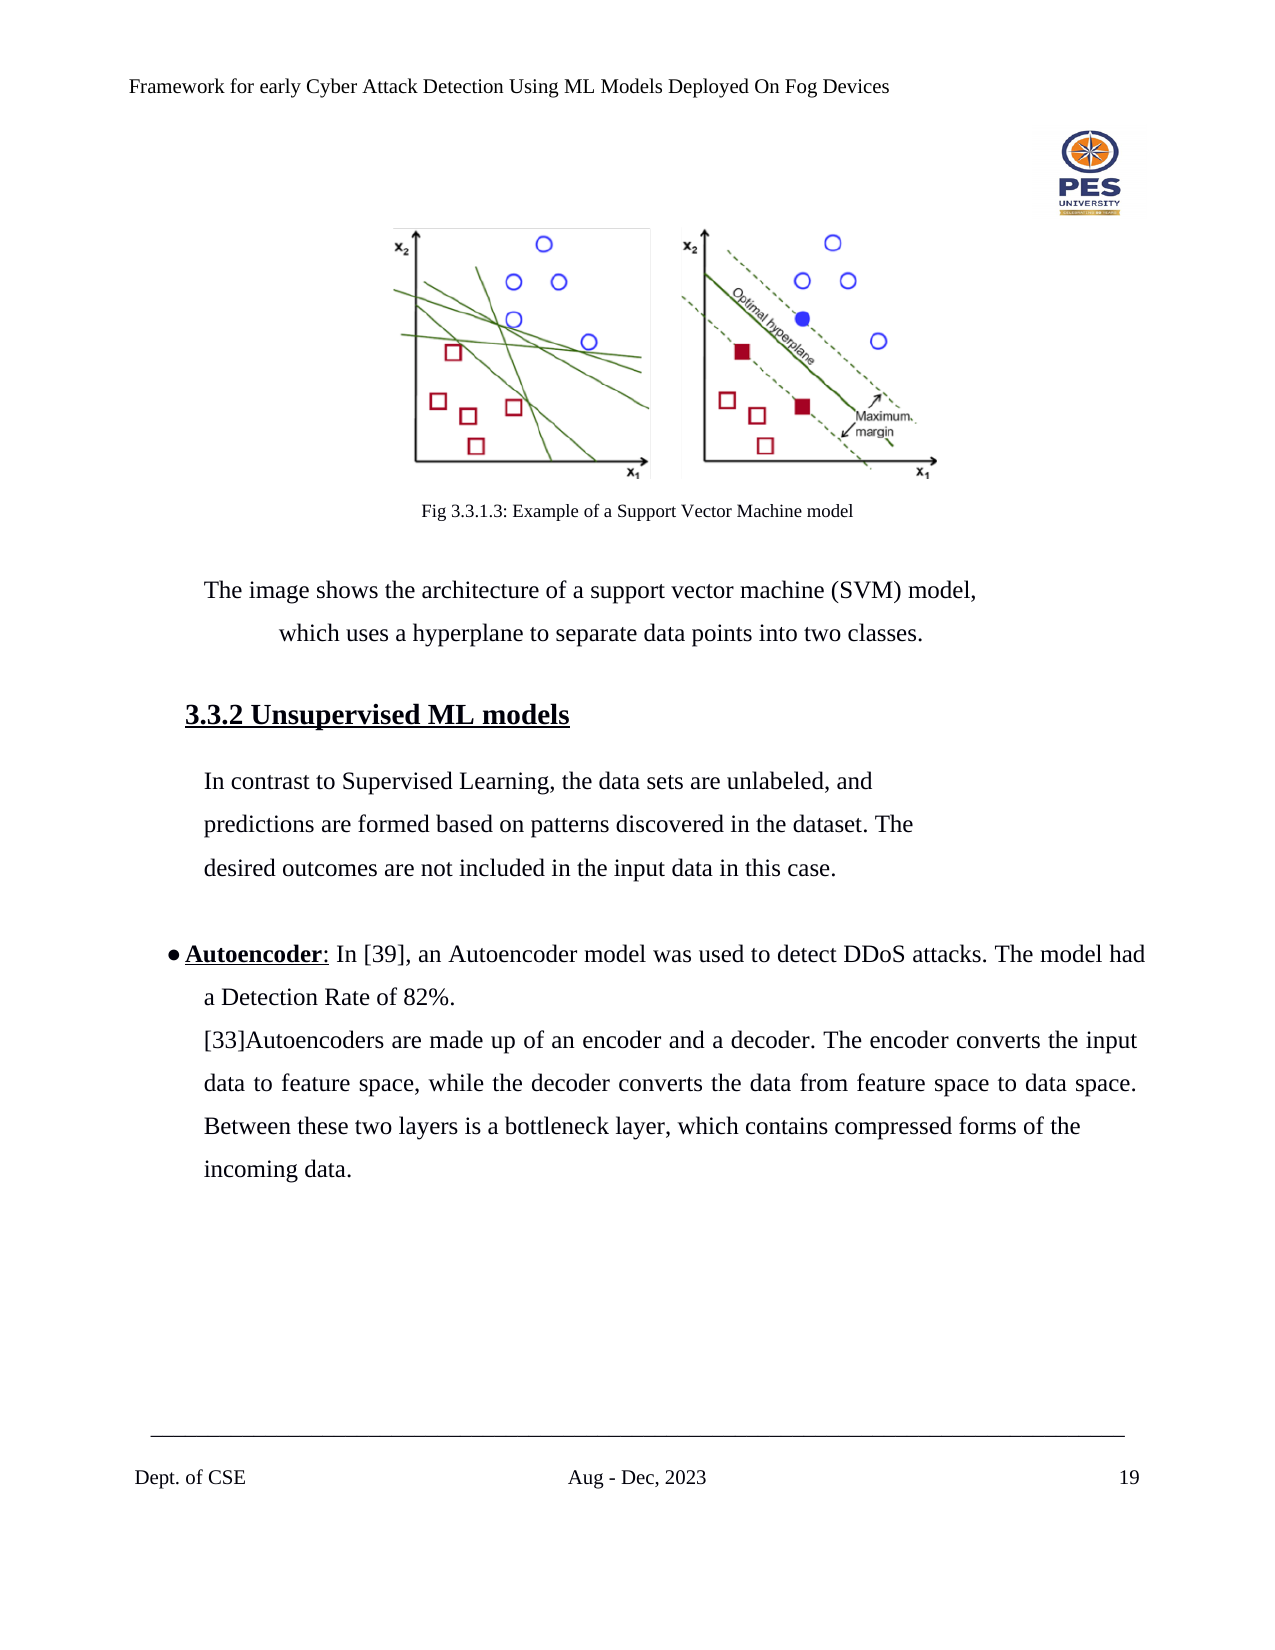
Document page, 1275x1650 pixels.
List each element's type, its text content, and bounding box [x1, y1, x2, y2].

picture [1032, 124, 1147, 219]
text Fig 3.3.1.3: Example of a Support Vector Machine model [128, 499, 1146, 521]
text In contrast to Supervised Learning, the data sets are unlabeled, and predictions are formed based on patterns discovered in the dataset. The desired outcomes are not included in the input data in this case. [128, 766, 1146, 881]
picture [363, 218, 968, 485]
text [33]Autoencoders are made up of an encoder and a decoder. The encoder converts the input data to feature space, while the decoder converts the data from feature space to data space. Between these two layers is a bottleneck layer, which contains compressed forms of the incoming data. [128, 1025, 1146, 1183]
list Autoencoder: In [39], an Autoencoder model was used to detect DDoS attacks. The model had a Detection Rate of 82%. [166, 939, 1146, 1011]
text The image shows the architecture of a support vector machine (SVM) model, which uses a hyperplane to separate data points into two classes. [203, 575, 1146, 647]
text 3.3.2 Unsupervised ML models [128, 697, 1146, 730]
